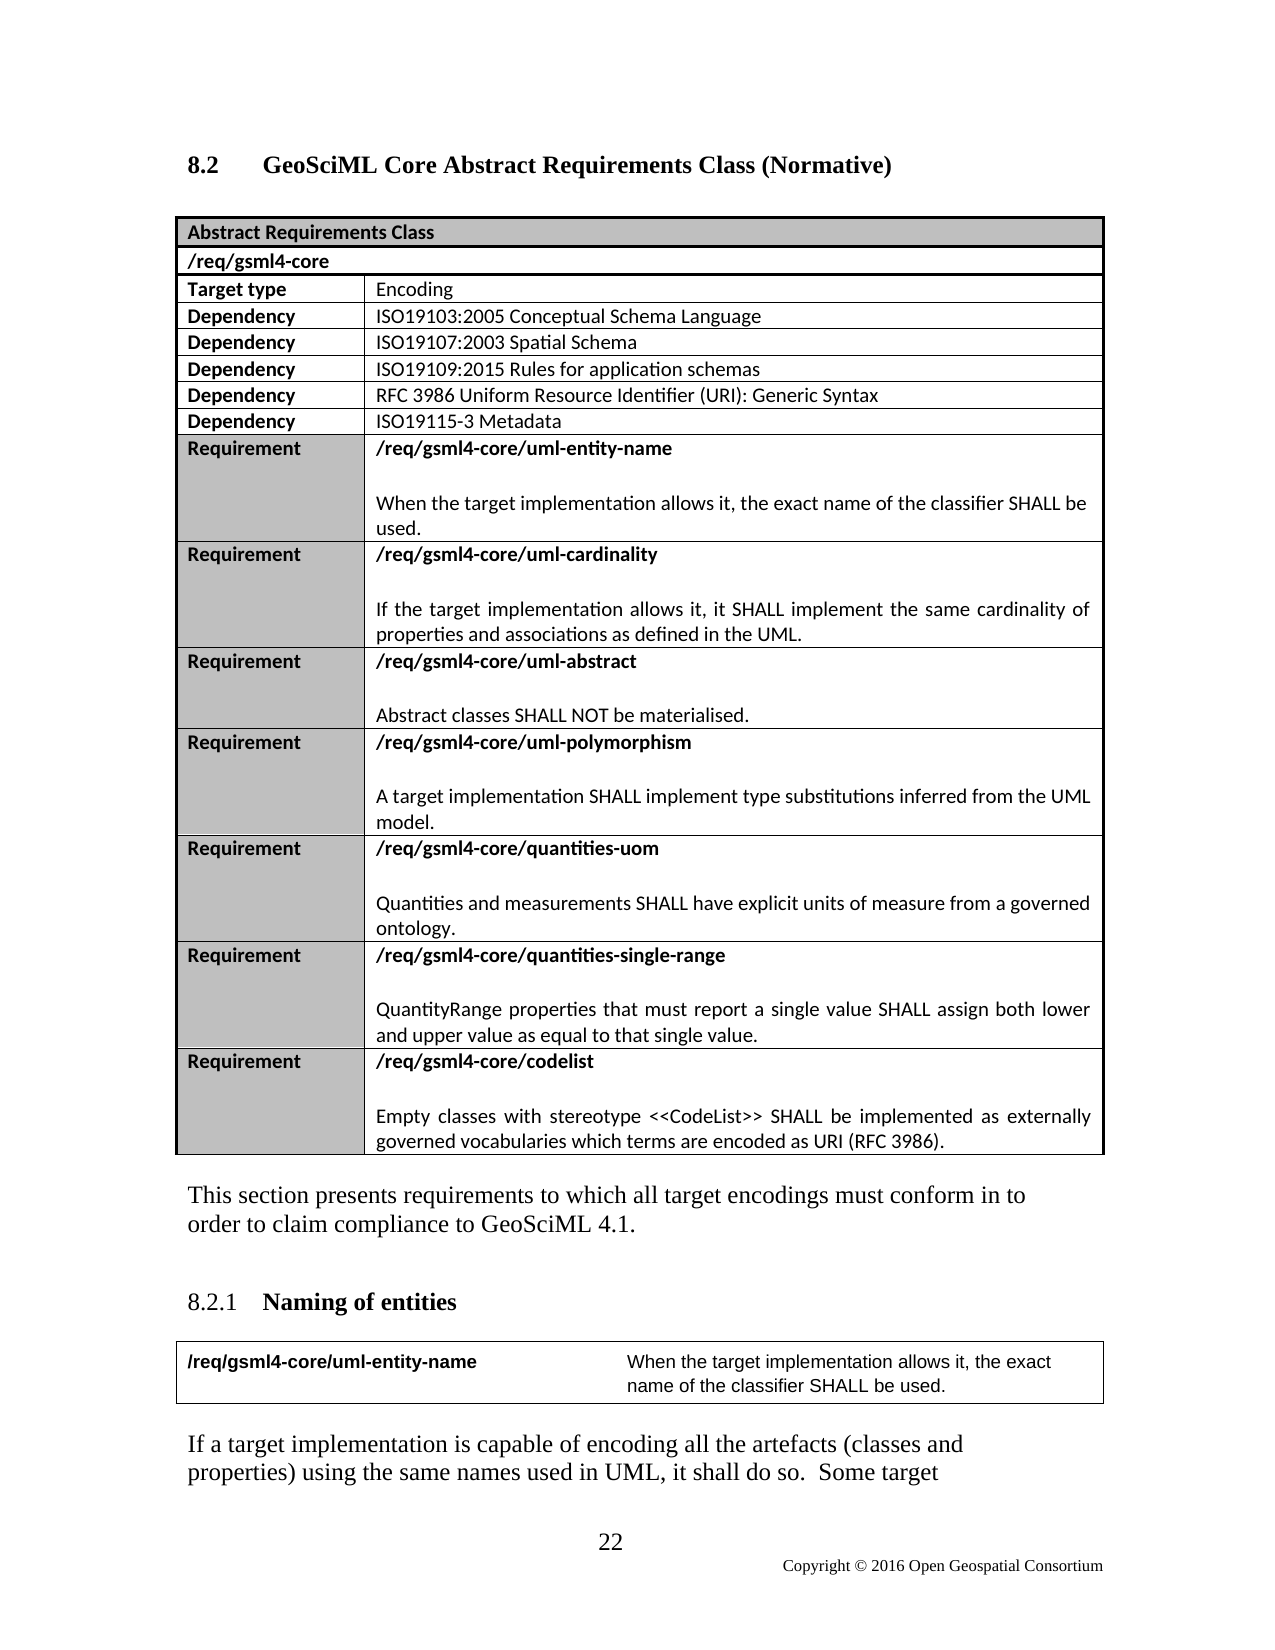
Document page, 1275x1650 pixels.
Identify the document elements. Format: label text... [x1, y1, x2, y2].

table_cell Requirement [178, 942, 364, 1047]
table_cell ISO19103:2005 Conceptual Schema Language [365, 303, 1102, 328]
table_cell Requirement [178, 542, 364, 647]
table_cell Requirement [178, 729, 364, 834]
table_cell ISO19115-3 Metadata [365, 409, 1102, 434]
table_cell /req/gsml4-core/uml-entity-name When the target implementation allows it, the exact name of the classifier SHALL be used. [365, 435, 1102, 541]
table_cell Dependency [178, 303, 364, 328]
text This section presents requirements to which all target encodings must conform in to order to claim compliance to GeoSciML 4.1. [187, 1180, 1034, 1237]
table_header Abstract Requirements Class [178, 219, 1102, 245]
table_cell /req/gsml4-core/quantities-uom Quantities and measurements SHALL have explicit units of measure from a governed ontology. [365, 836, 1102, 941]
table_cell Target type [178, 276, 364, 302]
table_cell Dependency [178, 356, 364, 381]
table_cell /req/gsml4-core/uml-polymorphism A target implementation SHALL implement type substitutions inferred from the UML model. [365, 729, 1102, 834]
table_cell Requirement [178, 1049, 364, 1154]
table_cell Requirement [178, 435, 364, 541]
table_cell /req/gsml4-core/uml-abstract Abstract classes SHALL NOT be materialised. [365, 648, 1102, 728]
table_cell /req/gsml4-core/codelist Empty classes with stereotype <<CodeList>> SHALL be implemented as externally governed vocabularies which terms are encoded as URI (RFC 3986). [365, 1049, 1102, 1154]
table_cell ISO19107:2003 Spatial Schema [365, 329, 1102, 355]
table_cell ISO19109:2015 Rules for application schemas [365, 356, 1102, 381]
table_cell Requirement [178, 836, 364, 941]
table_cell /req/gsml4-core/quantities-single-range QuantityRange properties that must report a single value SHALL assign both lower and upper value as equal to that single value. [365, 942, 1102, 1047]
table_header When the target implementation allows it, the exact name of the classifier SHALL be used. [616, 1342, 1103, 1403]
table_cell /req/gsml4-core [178, 248, 1102, 273]
table_cell /req/gsml4-core/uml-cardinality If the target implementation allows it, it SHALL implement the same cardinality of properties and associations as defined in the UML. [365, 542, 1102, 647]
table_cell Dependency [178, 409, 364, 434]
table_header /req/gsml4-core/uml-entity-name [177, 1342, 616, 1403]
table_cell Dependency [178, 382, 364, 408]
table_cell RFC 3986 Uniform Resource Identifier (URI): Generic Syntax [365, 382, 1102, 408]
subtitle GeoSciML Core Abstract Requirements Class (Normative) [187, 150, 1034, 179]
table_cell Dependency [178, 329, 364, 355]
subtitle Naming of entities [187, 1287, 1034, 1316]
table_cell Encoding [365, 276, 1102, 302]
table_cell Requirement [178, 648, 364, 728]
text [187, 1429, 1034, 1486]
